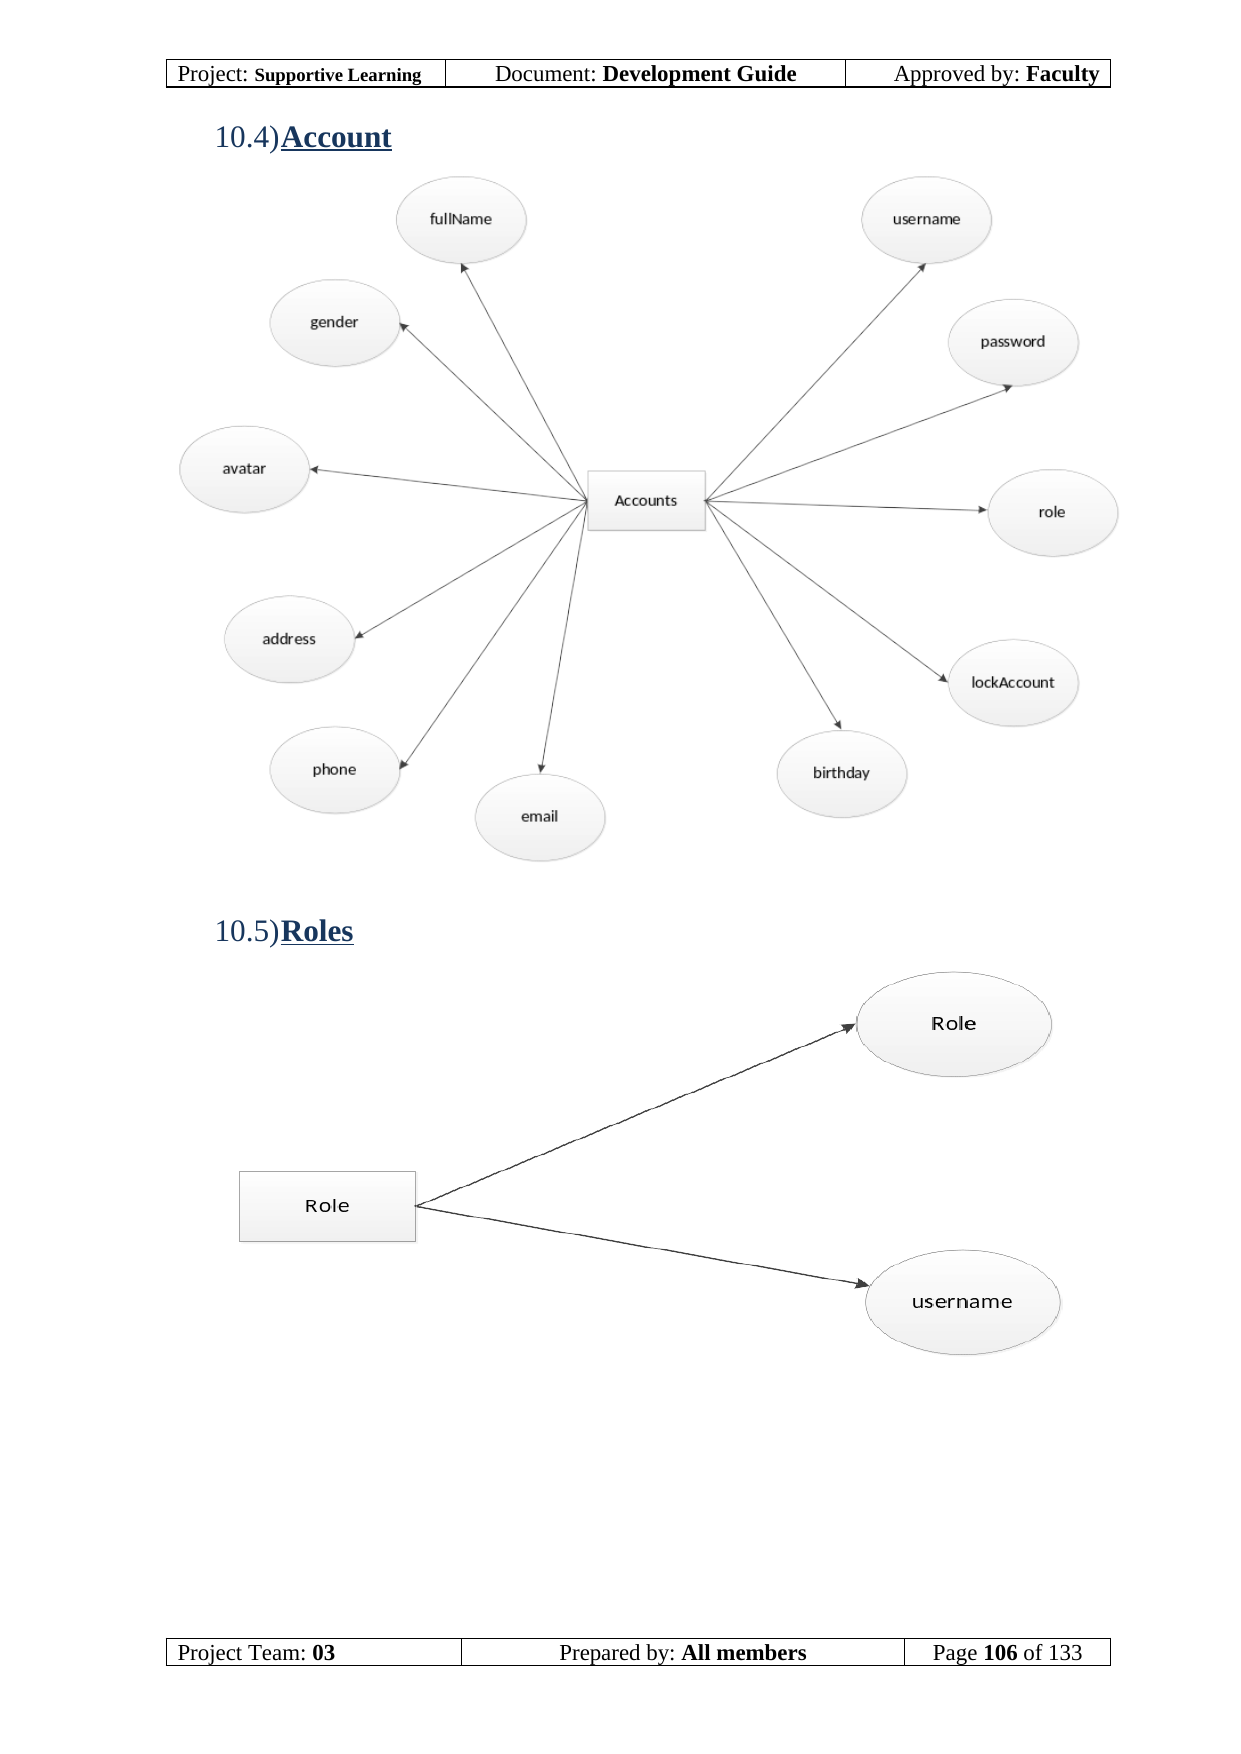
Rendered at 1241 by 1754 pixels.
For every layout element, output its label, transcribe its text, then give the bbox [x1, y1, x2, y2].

text Roles [214, 913, 1122, 949]
text Account [214, 118, 1122, 154]
